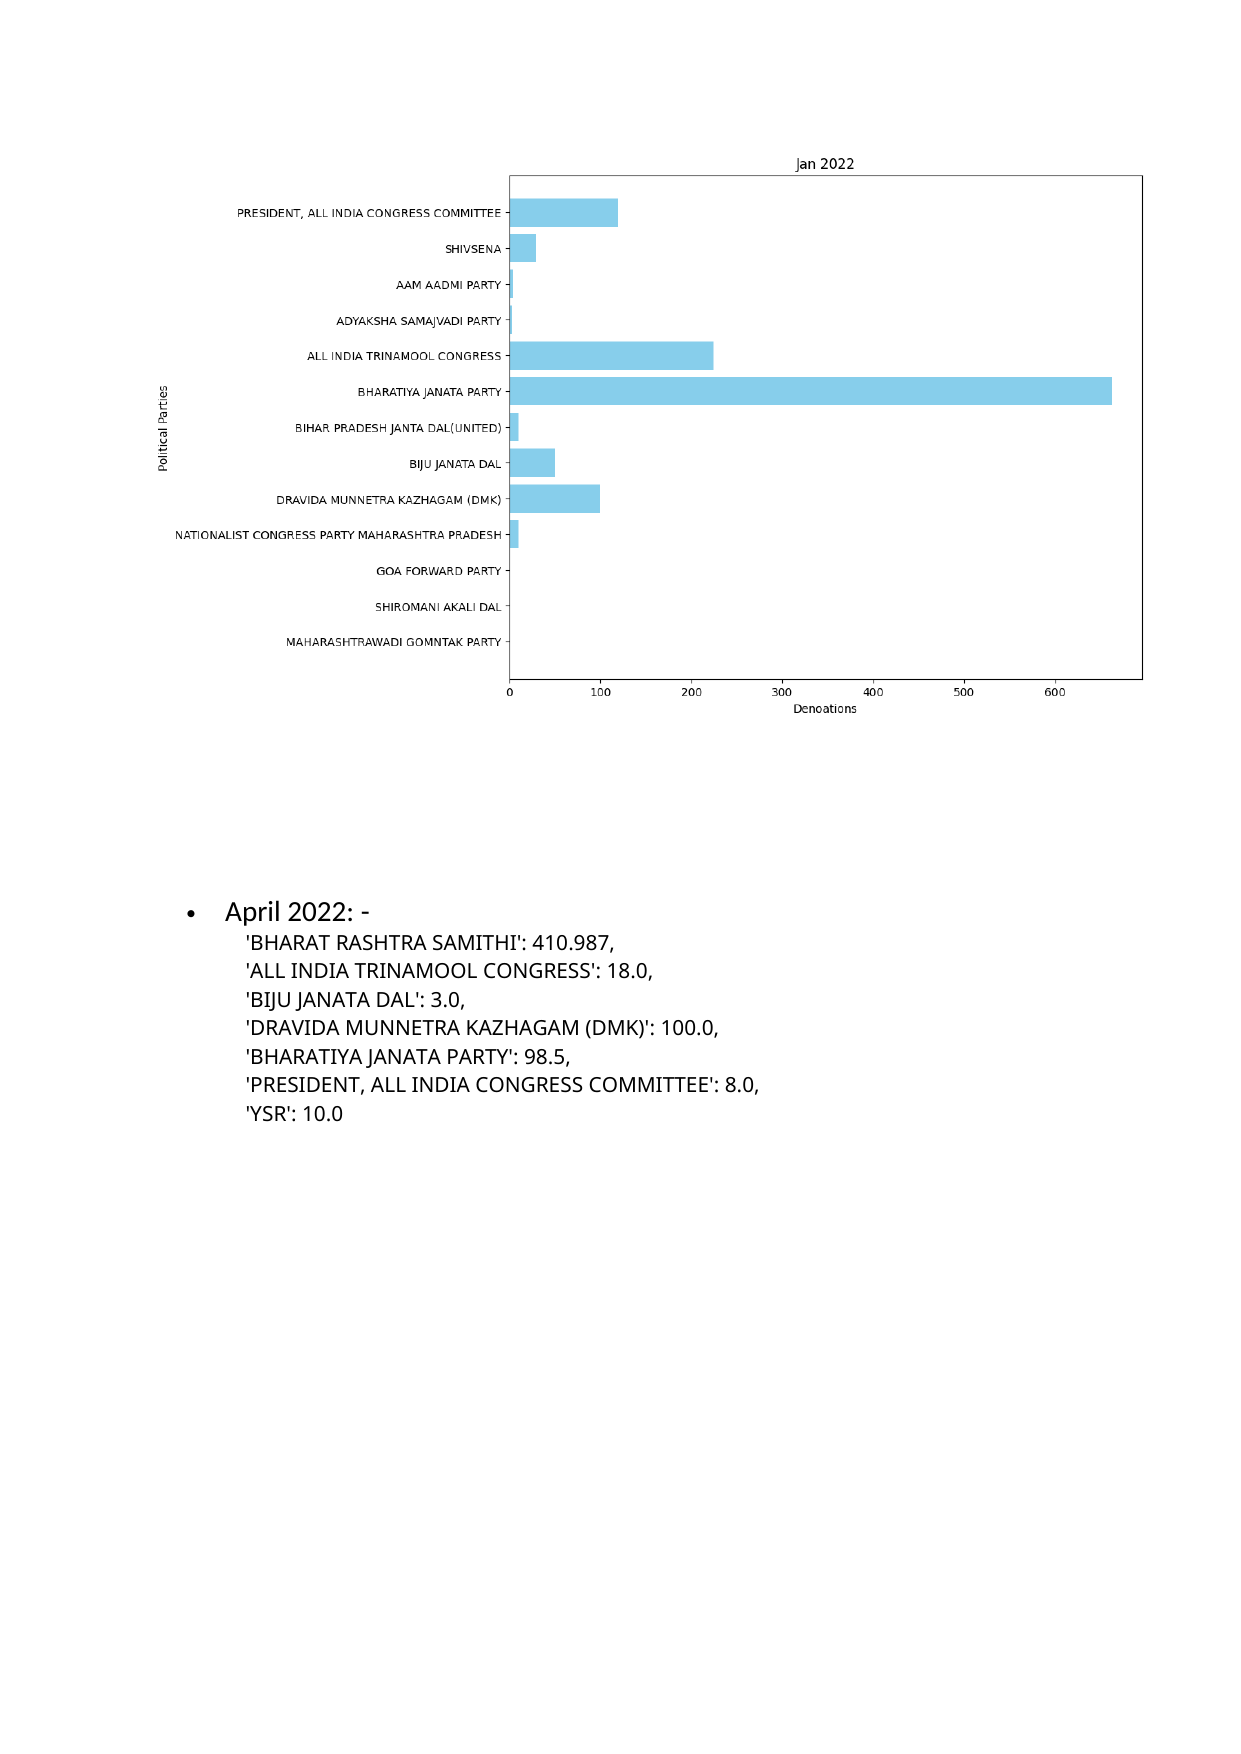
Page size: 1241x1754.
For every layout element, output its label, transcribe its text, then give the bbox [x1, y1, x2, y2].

list April 2022: - [187, 893, 1090, 928]
text 'PRESIDENT, ALL INDIA CONGRESS COMMITTEE': 8.0, [245, 1070, 1090, 1099]
text 'ALL INDIA TRINAMOOL CONGRESS': 18.0, [245, 957, 1090, 985]
text 'BHARATIYA JANATA PARTY': 98.5, [245, 1042, 1090, 1070]
text 'DRAVIDA MUNNETRA KAZHAGAM (DMK)': 100.0, [245, 1013, 1090, 1042]
picture [150, 150, 1149, 722]
text 'BIJU JANATA DAL': 3.0, [245, 985, 1090, 1013]
text 'BHARAT RASHTRA SAMITHI': 410.987, [245, 928, 1090, 957]
text 'YSR': 10.0 [245, 1099, 1090, 1127]
